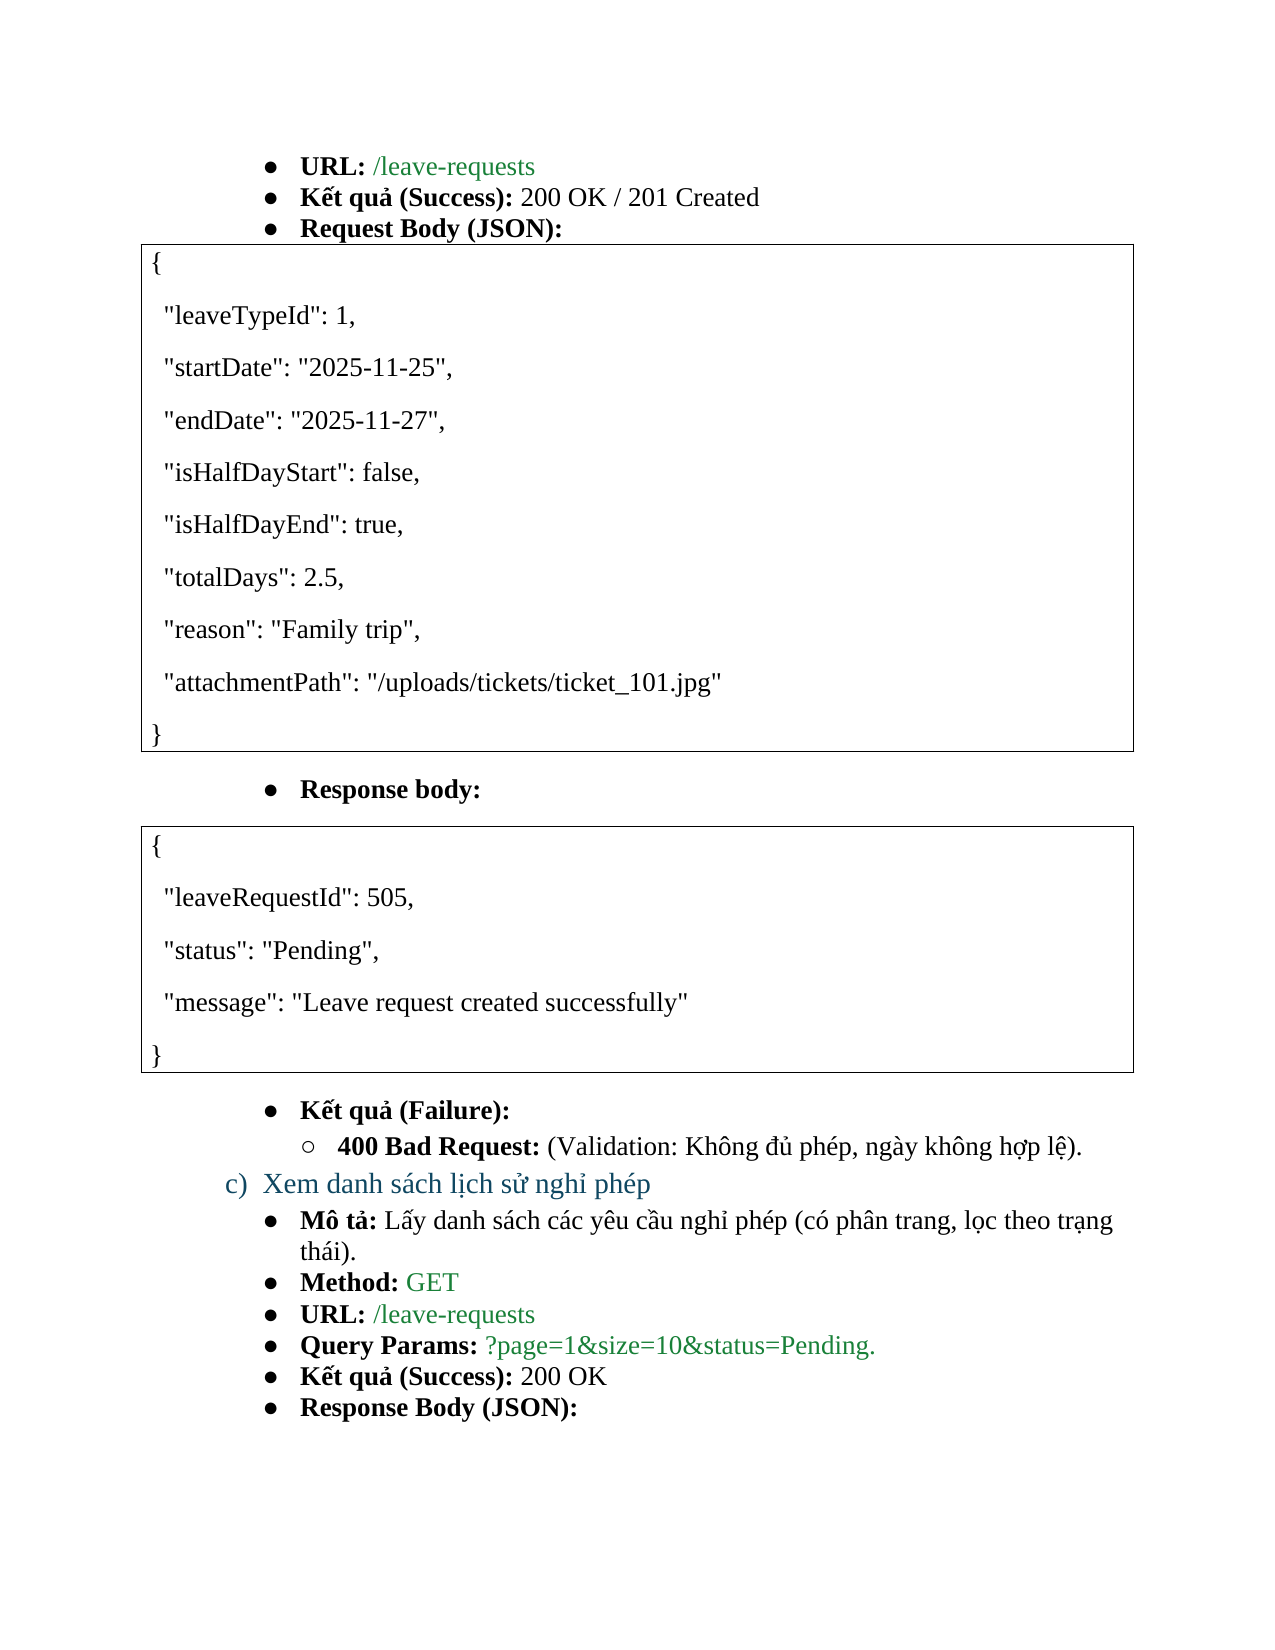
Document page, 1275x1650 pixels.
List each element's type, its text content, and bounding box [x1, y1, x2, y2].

text } [142, 715, 1133, 751]
text } [142, 1036, 1133, 1072]
list Request Body (JSON): [262, 212, 1125, 243]
text "leaveTypeId": 1, [142, 296, 1133, 330]
text "startDate": "2025-11-25", [142, 348, 1133, 382]
list URL: /leave-requests [262, 150, 1125, 181]
text "endDate": "2025-11-27", [142, 401, 1133, 435]
list Response body: [262, 774, 1125, 805]
list Response Body (JSON): [262, 1391, 1125, 1422]
list Kết quả (Failure): [262, 1094, 1125, 1125]
text { [142, 827, 1133, 860]
list Query Params: ?page=1&size=10&status=Pending. [262, 1329, 1125, 1360]
list Kết quả (Success): 200 OK [262, 1360, 1125, 1391]
list Kết quả (Success): 200 OK / 201 Created [262, 181, 1125, 212]
text "isHalfDayStart": false, [142, 453, 1133, 487]
text { [142, 245, 1133, 278]
text "reason": "Family trip", [142, 610, 1133, 644]
list Method: GET [262, 1267, 1125, 1298]
text "attachmentPath": "/uploads/tickets/ticket_101.jpg" [142, 663, 1133, 697]
list Mô tả: Lấy danh sách các yêu cầu nghỉ phép (có phân trang, lọc theo trạng thái). [262, 1204, 1125, 1267]
list URL: /leave-requests [262, 1298, 1125, 1329]
text "leaveRequestId": 505, [142, 878, 1133, 913]
text "isHalfDayEnd": true, [142, 505, 1133, 540]
text "totalDays": 2.5, [142, 558, 1133, 592]
list 400 Bad Request: (Validation: Không đủ phép, ngày không hợp lệ). [300, 1130, 1125, 1161]
text "message": "Leave request created successfully" [142, 983, 1133, 1017]
subtitle Xem danh sách lịch sử nghỉ phép [225, 1166, 1125, 1199]
text "status": "Pending", [142, 931, 1133, 965]
